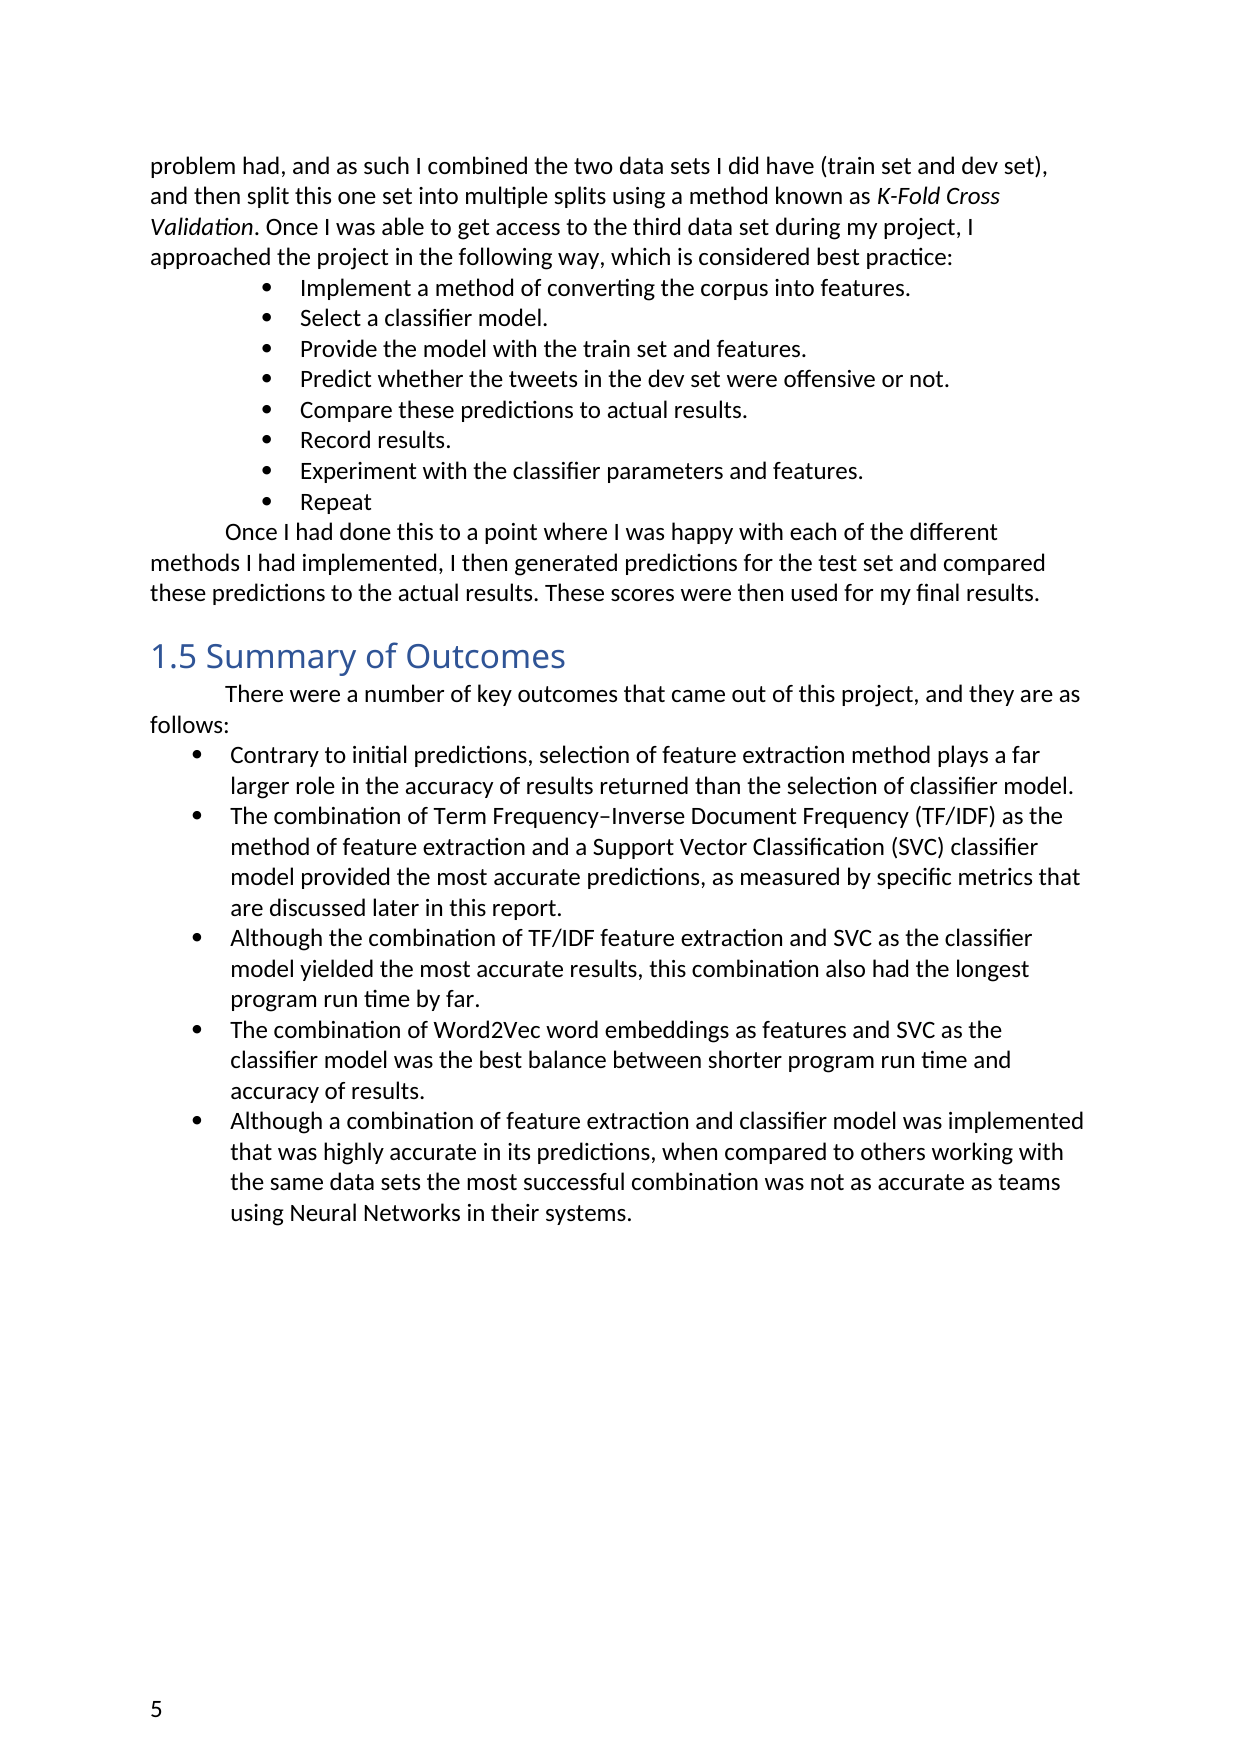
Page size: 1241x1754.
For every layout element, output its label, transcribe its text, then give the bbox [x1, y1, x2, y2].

list Record results. [262, 425, 1090, 455]
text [150, 150, 1090, 272]
list Compare these predictions to actual results. [262, 394, 1090, 425]
subtitle 1.5 Summary of Outcomes [150, 633, 1090, 678]
list Predict whether the tweets in the dev set were offensive or not. [262, 364, 1090, 394]
list Implement a method of converting the corpus into features. [262, 272, 1090, 303]
list Repeat [262, 486, 1090, 516]
list Although a combination of feature extraction and classifier model was implemented that was highly accurate in its predictions, when compared to others working with the same data sets the most successful combination was not as accurate as teams using Neural Networks in their systems. [193, 1106, 1090, 1228]
list Experiment with the classifier parameters and features. [262, 455, 1090, 486]
list The combination of Term Frequency–Inverse Document Frequency (TF/IDF) as the method of feature extraction and a Support Vector Classification (SVC) classifier model provided the most accurate predictions, as measured by specific metrics that are discussed later in this report. [193, 800, 1090, 922]
text methods I had implemented, I then generated predictions for the test set and compared these predictions to the actual results. These scores were then used for my final results. [150, 547, 1090, 608]
text There were a number of key outcomes that came out of this project, and they are as follows: [150, 678, 1090, 739]
text Once I had done this to a point where I was happy with each of the different [150, 516, 1090, 547]
list Contrary to initial predictions, selection of feature extraction method plays a far larger role in the accuracy of results returned than the selection of classifier model. [193, 739, 1090, 800]
list Provide the model with the train set and features. [262, 333, 1090, 364]
list The combination of Word2Vec word embeddings as features and SVC as the classifier model was the best balance between shorter program run time and accuracy of results. [193, 1014, 1090, 1106]
list Although the combination of TF/IDF feature extraction and SVC as the classifier model yielded the most accurate results, this combination also had the longest program run time by far. [193, 922, 1090, 1014]
list Select a classifier model. [262, 303, 1090, 333]
